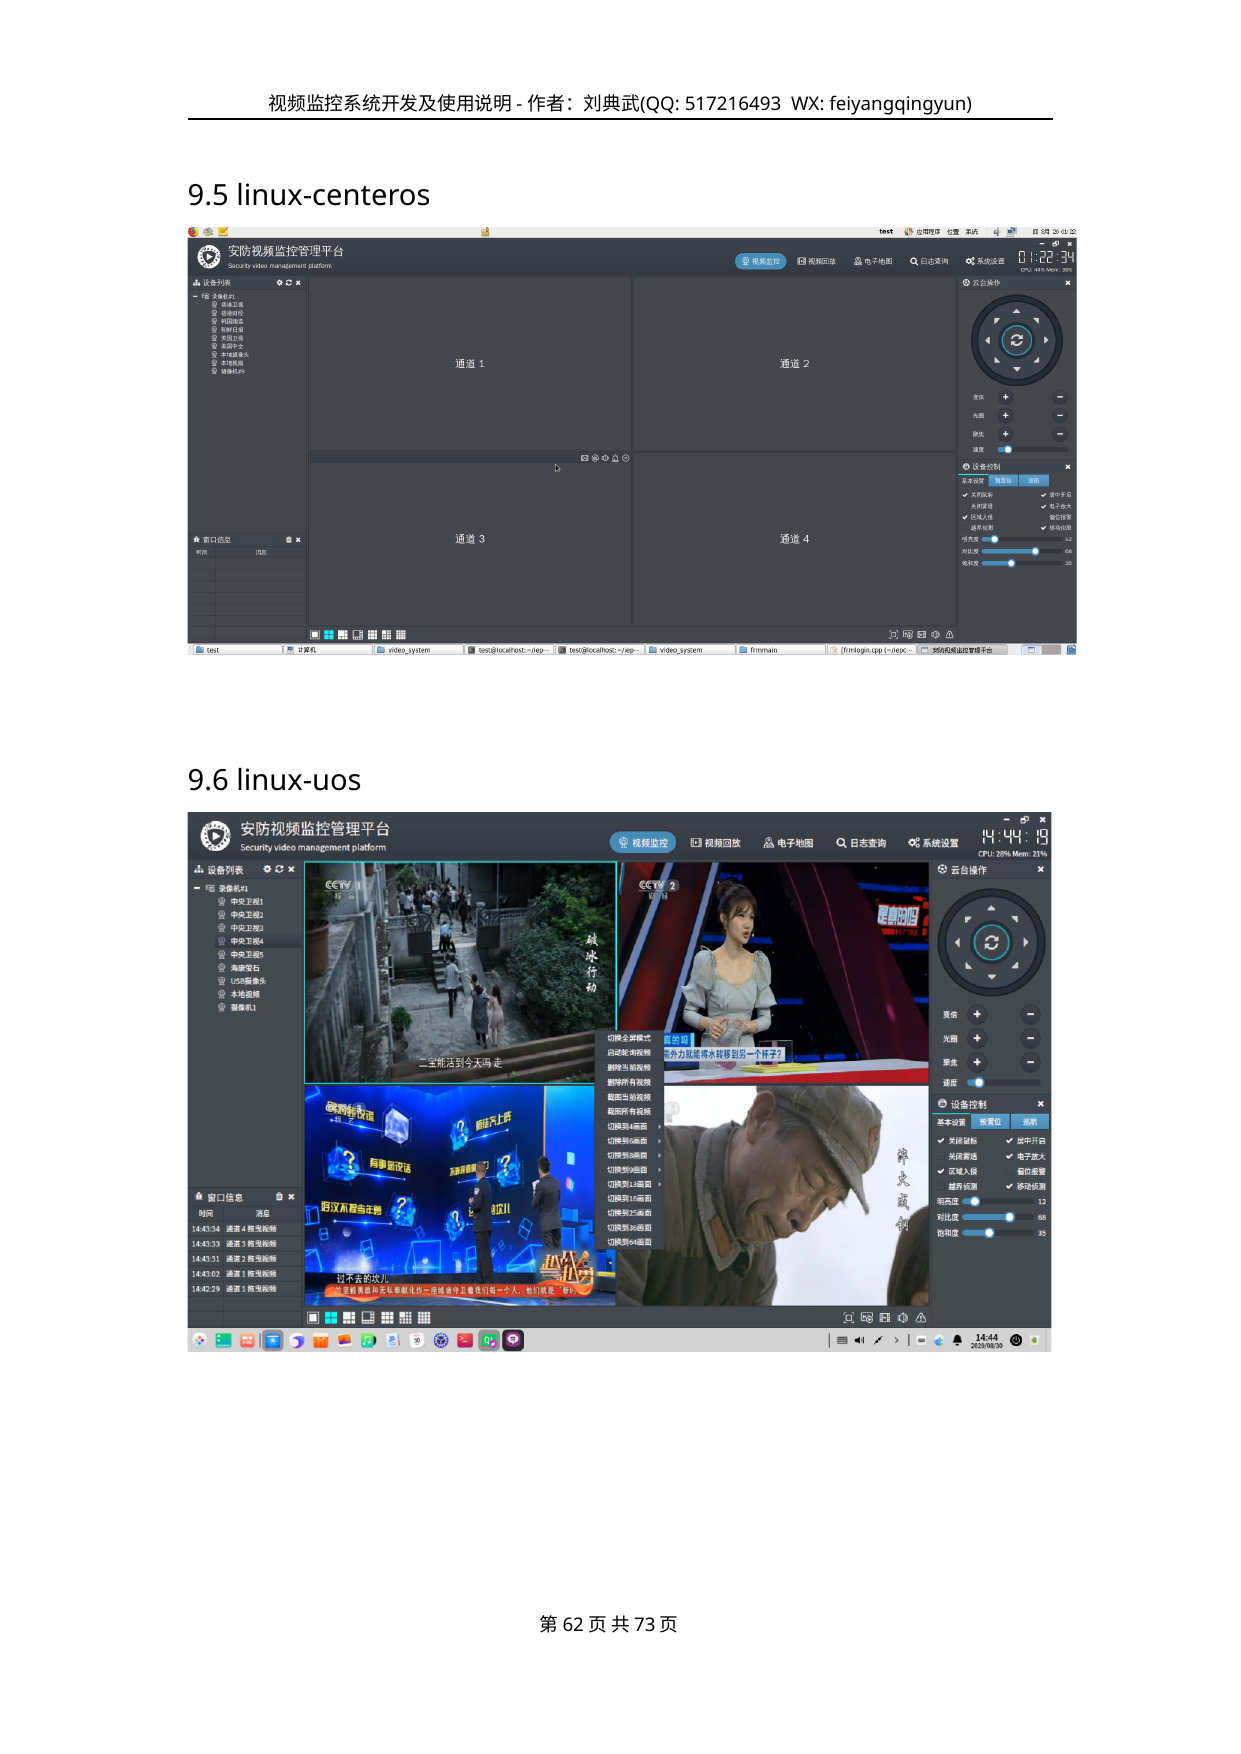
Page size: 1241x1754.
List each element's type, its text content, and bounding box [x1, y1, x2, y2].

picture [187, 812, 1052, 1352]
text 9.6 linux-uos [187, 747, 1053, 812]
text 9.5 linux-centeros [187, 162, 1053, 227]
picture [187, 227, 1077, 655]
